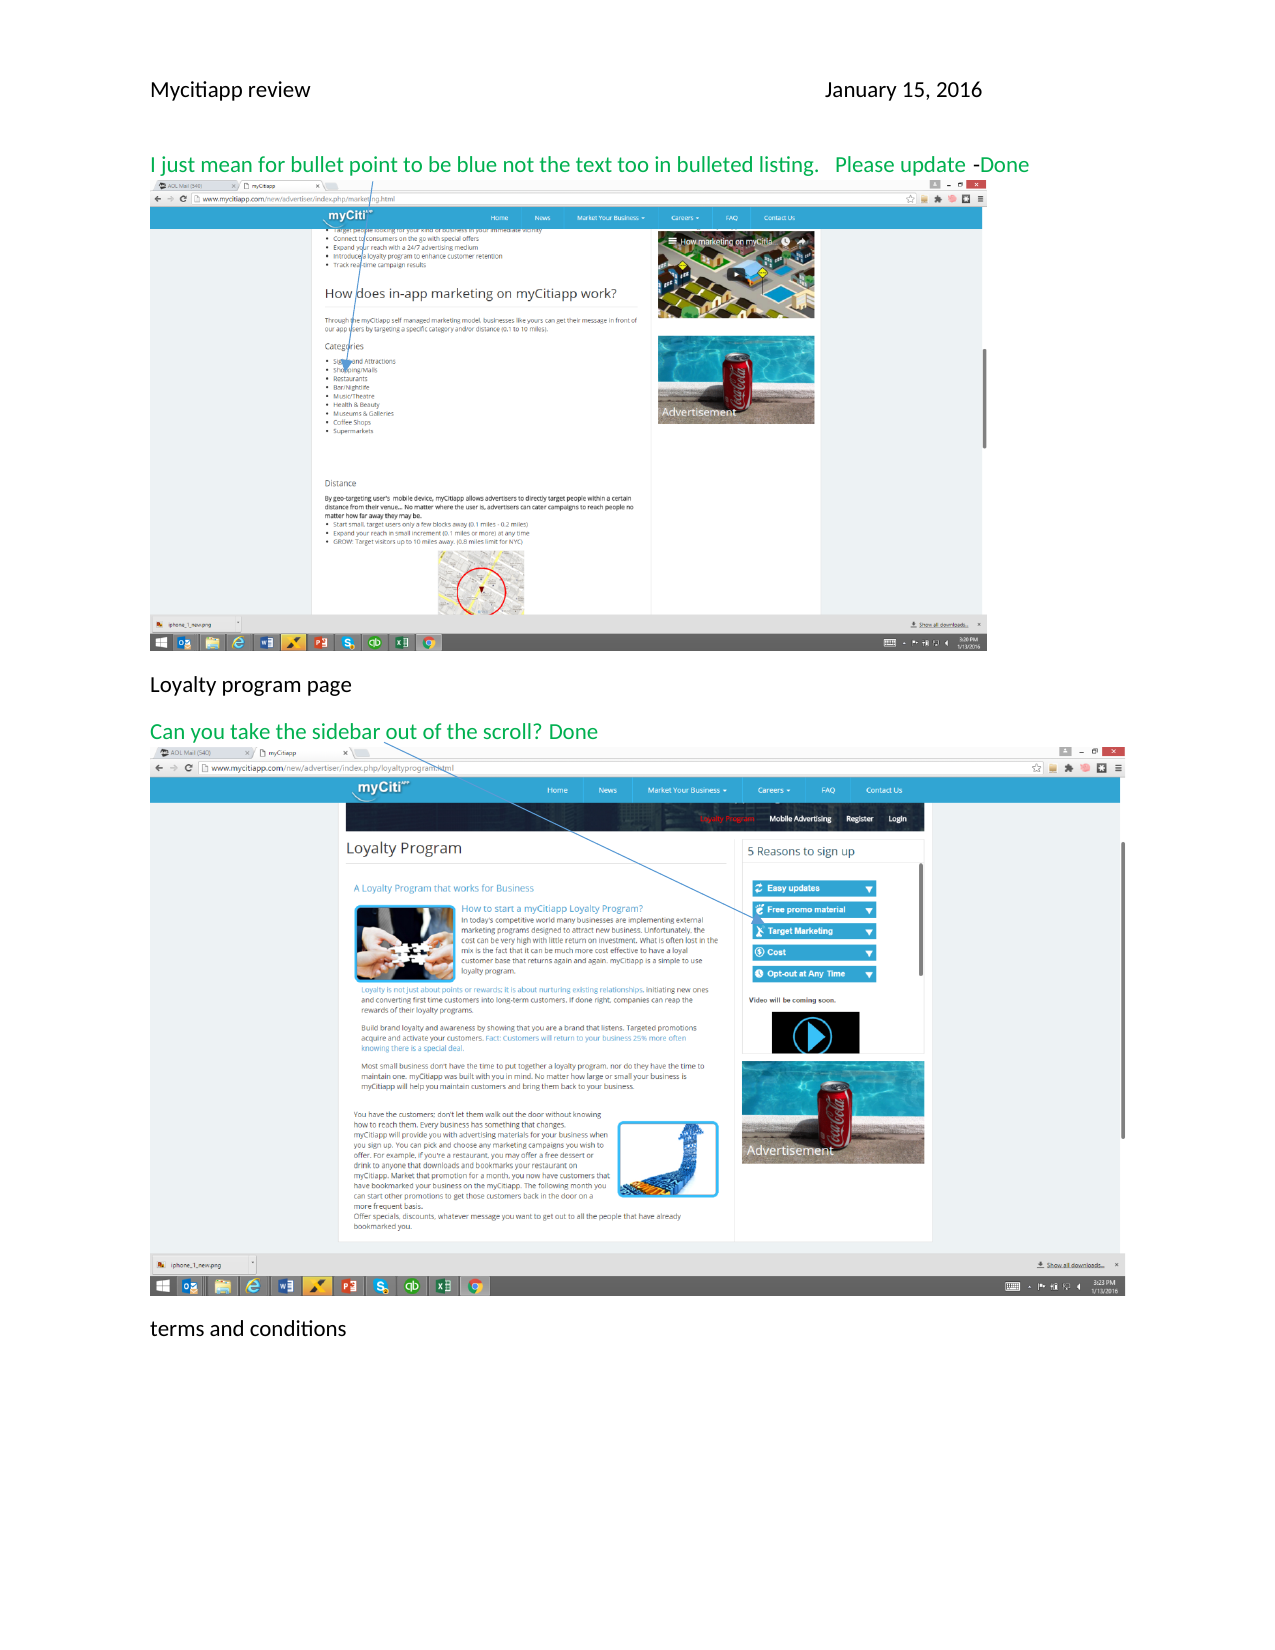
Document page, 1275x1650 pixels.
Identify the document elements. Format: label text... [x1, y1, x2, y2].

text terms and conditions [150, 1314, 1125, 1342]
text Loyalty program page [150, 670, 1125, 698]
picture [150, 747, 1125, 1296]
text Can you take the sidebar out of the scroll? Done [150, 717, 1125, 747]
picture [150, 180, 987, 651]
